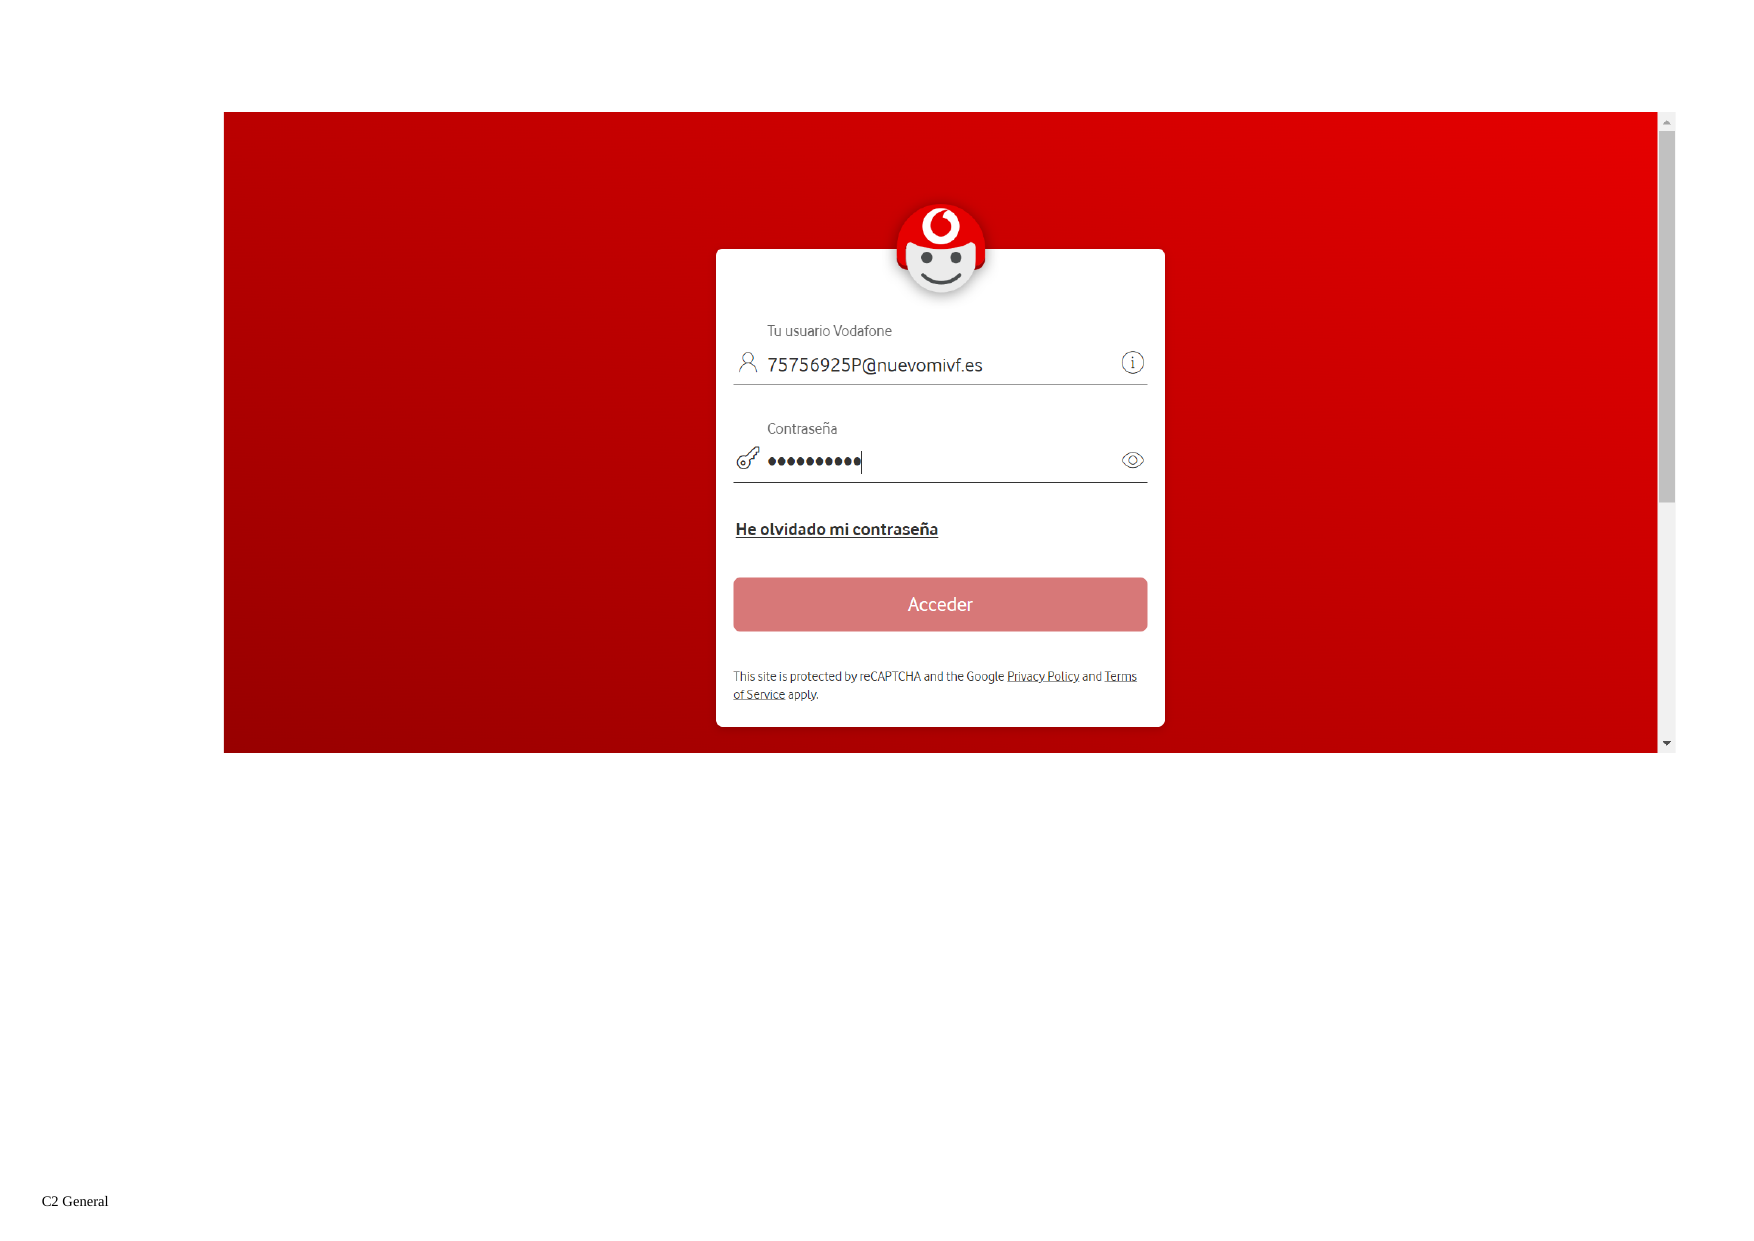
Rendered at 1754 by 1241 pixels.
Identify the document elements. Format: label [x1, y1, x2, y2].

picture [223, 112, 1676, 753]
